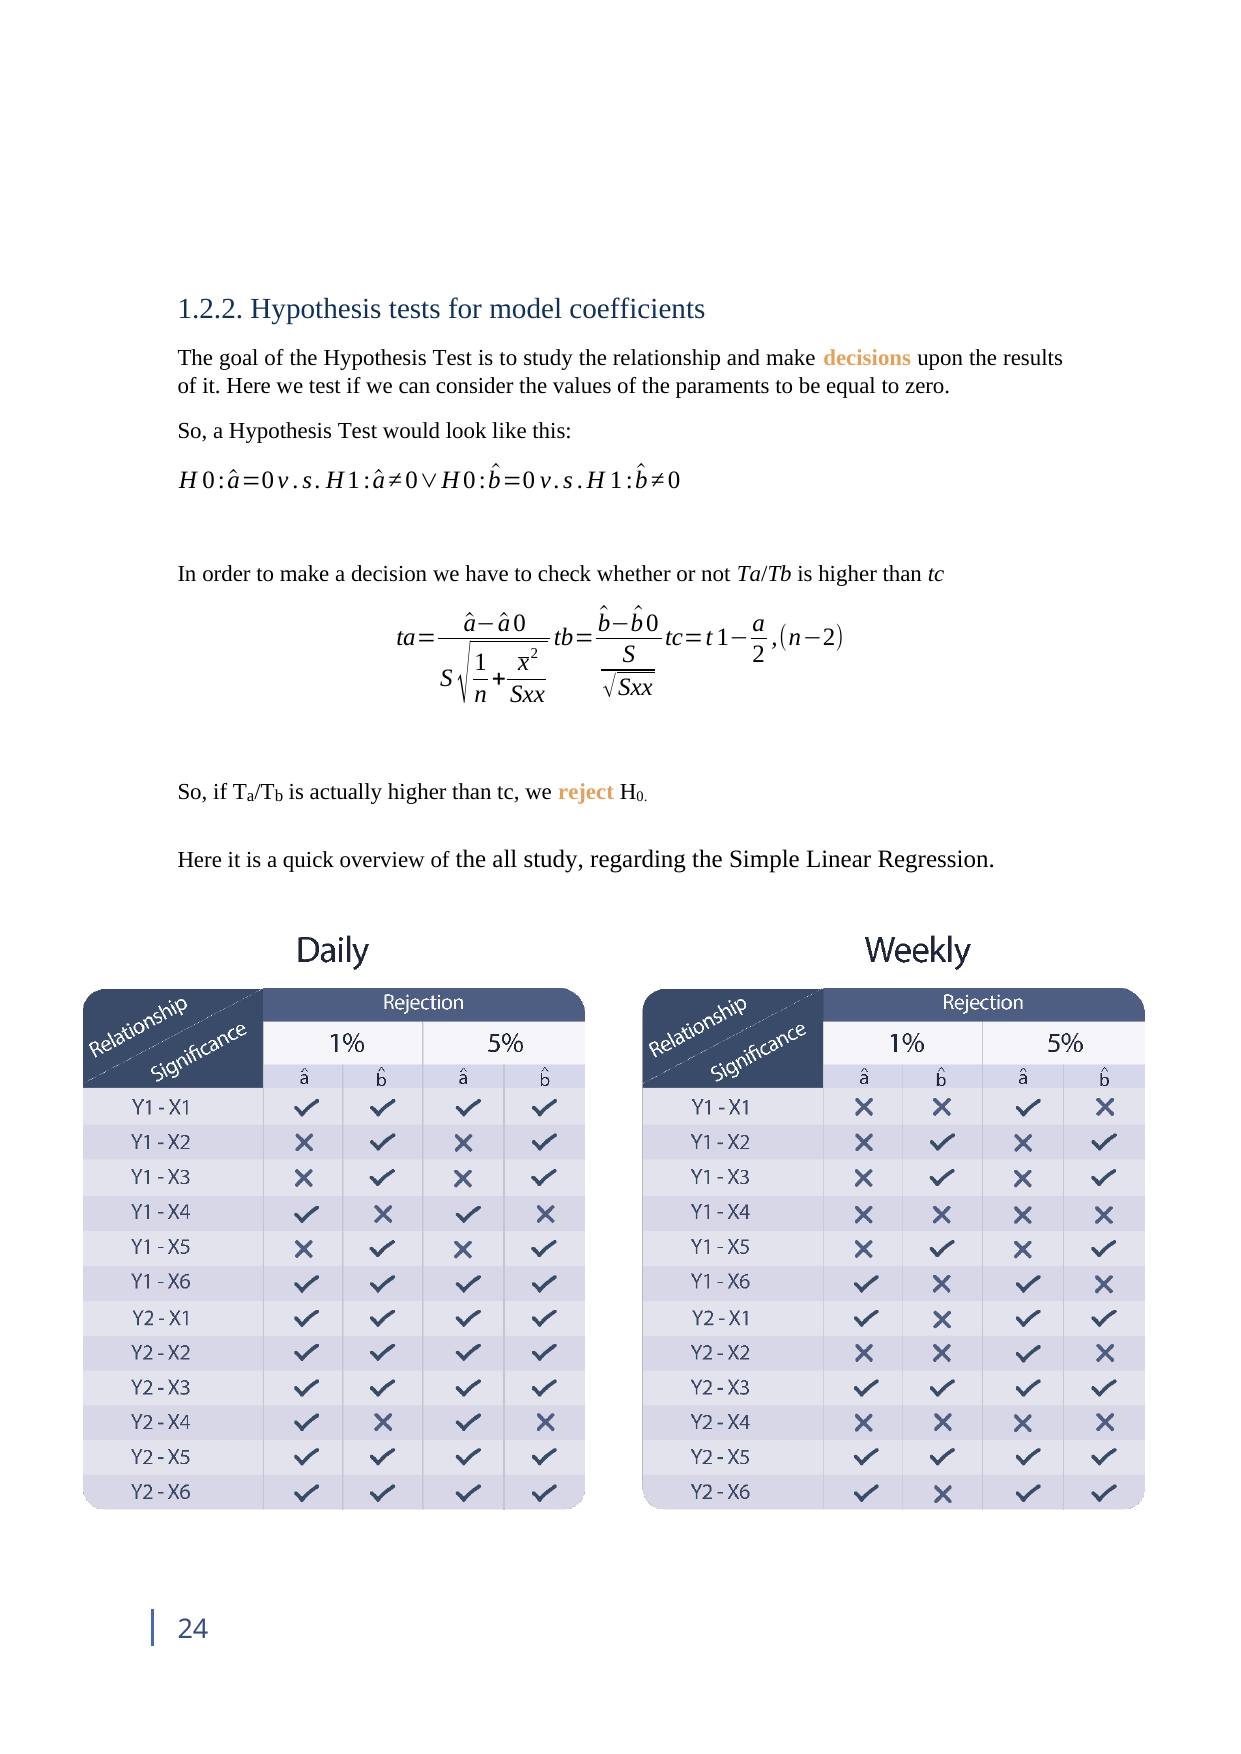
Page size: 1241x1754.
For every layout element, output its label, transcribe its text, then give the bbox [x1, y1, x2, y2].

text So, if Ta/Tb is actually higher than tc, we reject H0. [177, 772, 1063, 806]
picture [73, 925, 1157, 1513]
text So, a Hypothesis Test would look like this: [177, 417, 1063, 443]
text In order to make a decision we have to check whether or not Ta/Tb is higher than tc [177, 560, 1063, 586]
text 1.2.2. Hypothesis tests for model coefficients [177, 291, 1063, 324]
text The goal of the Hypothesis Test is to study the relationship and make decisions upon the results of it. Here we test if we can consider the values of the paraments to be equal to zero. [177, 343, 1063, 398]
text Here it is a quick overview of the all study, regarding the Simple Linear Regression. [177, 844, 1063, 872]
